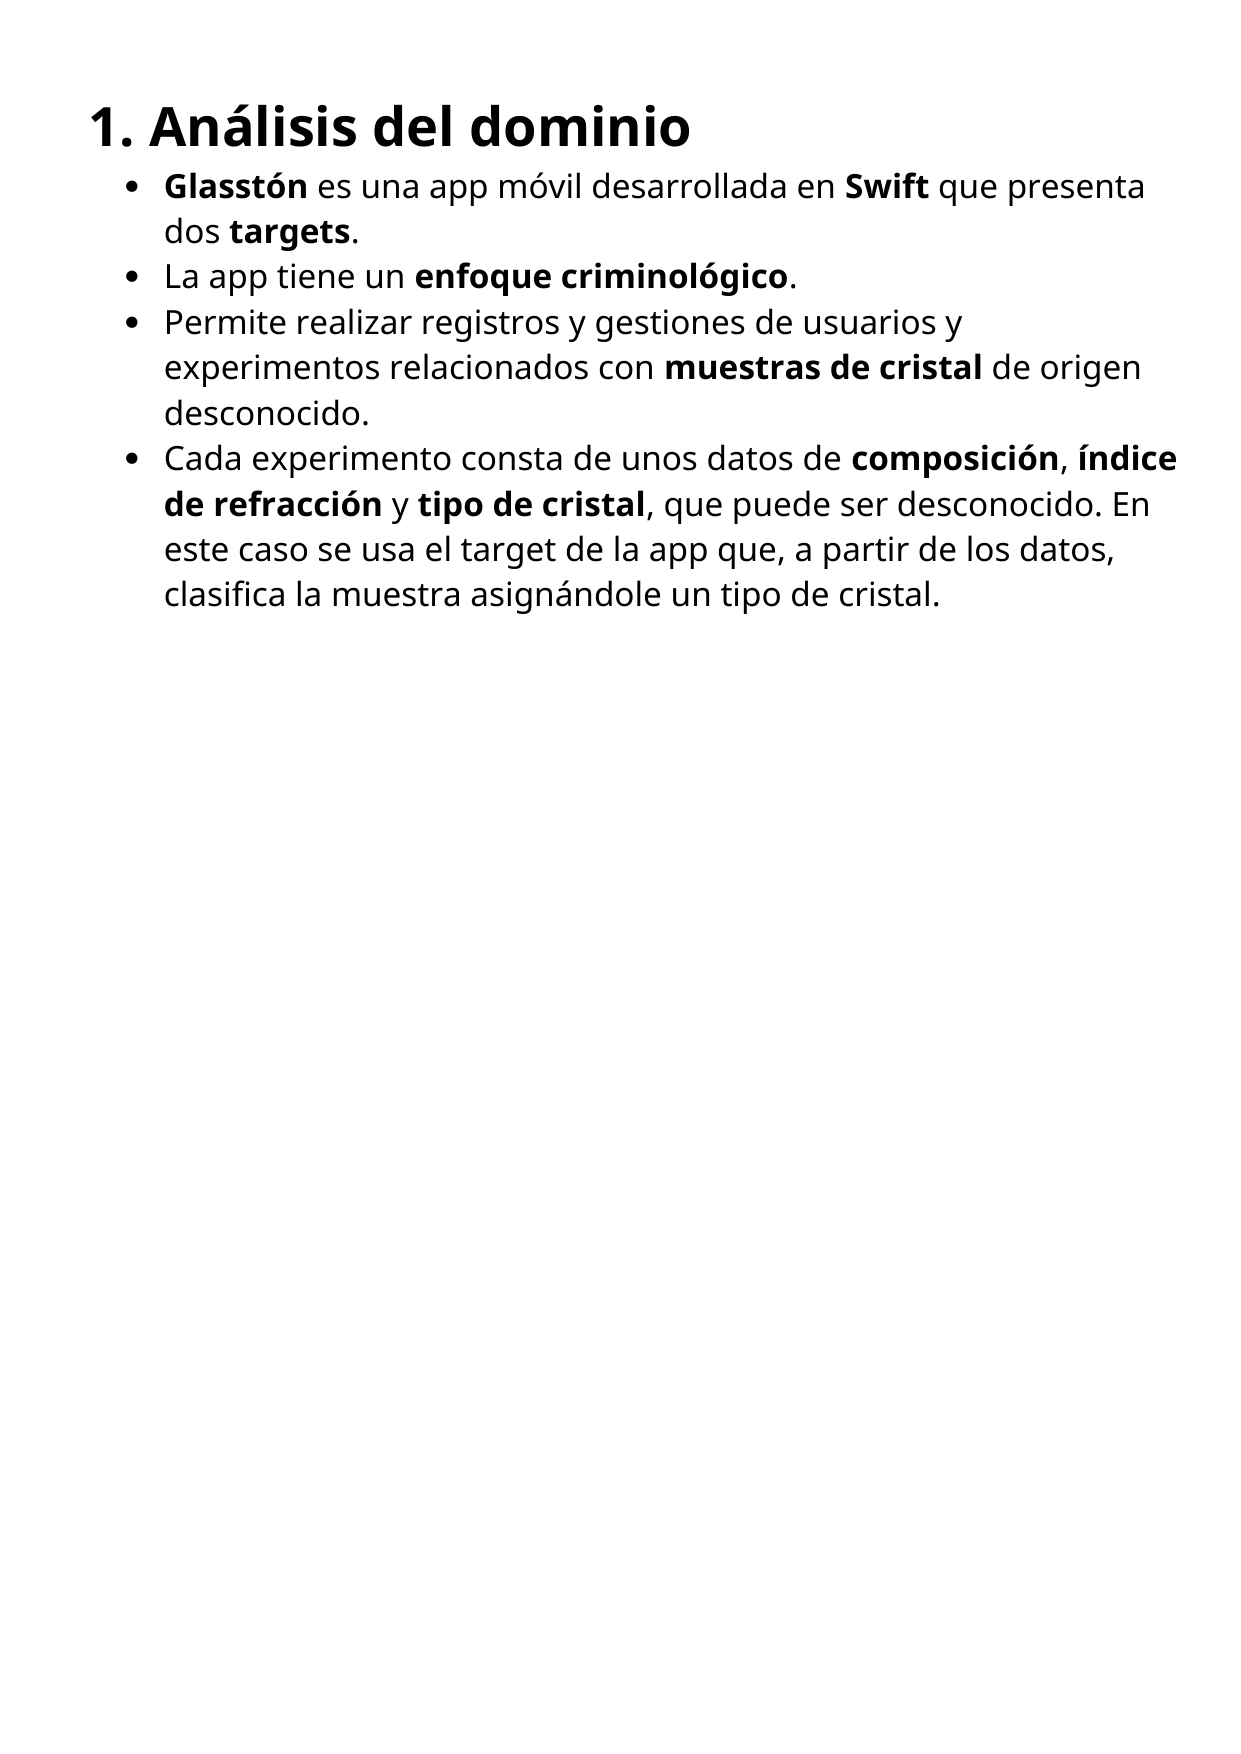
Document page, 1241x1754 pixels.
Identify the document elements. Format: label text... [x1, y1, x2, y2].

text 1. Análisis del dominio [89, 89, 1181, 162]
list La app tiene un enfoque criminológico. [126, 253, 1181, 299]
list Glasstón es una app móvil desarrollada en Swift que presenta dos targets. [126, 162, 1181, 253]
list Cada experimento consta de unos datos de composición, índice de refracción y tipo de cristal, que puede ser desconocido. En este caso se usa el target de la app que, a partir de los datos, clasifica la muestra asignándole un tipo de cristal. [126, 435, 1181, 617]
list Permite realizar registros y gestiones de usuarios y experimentos relacionados con muestras de cristal de origen desconocido. [126, 299, 1181, 435]
